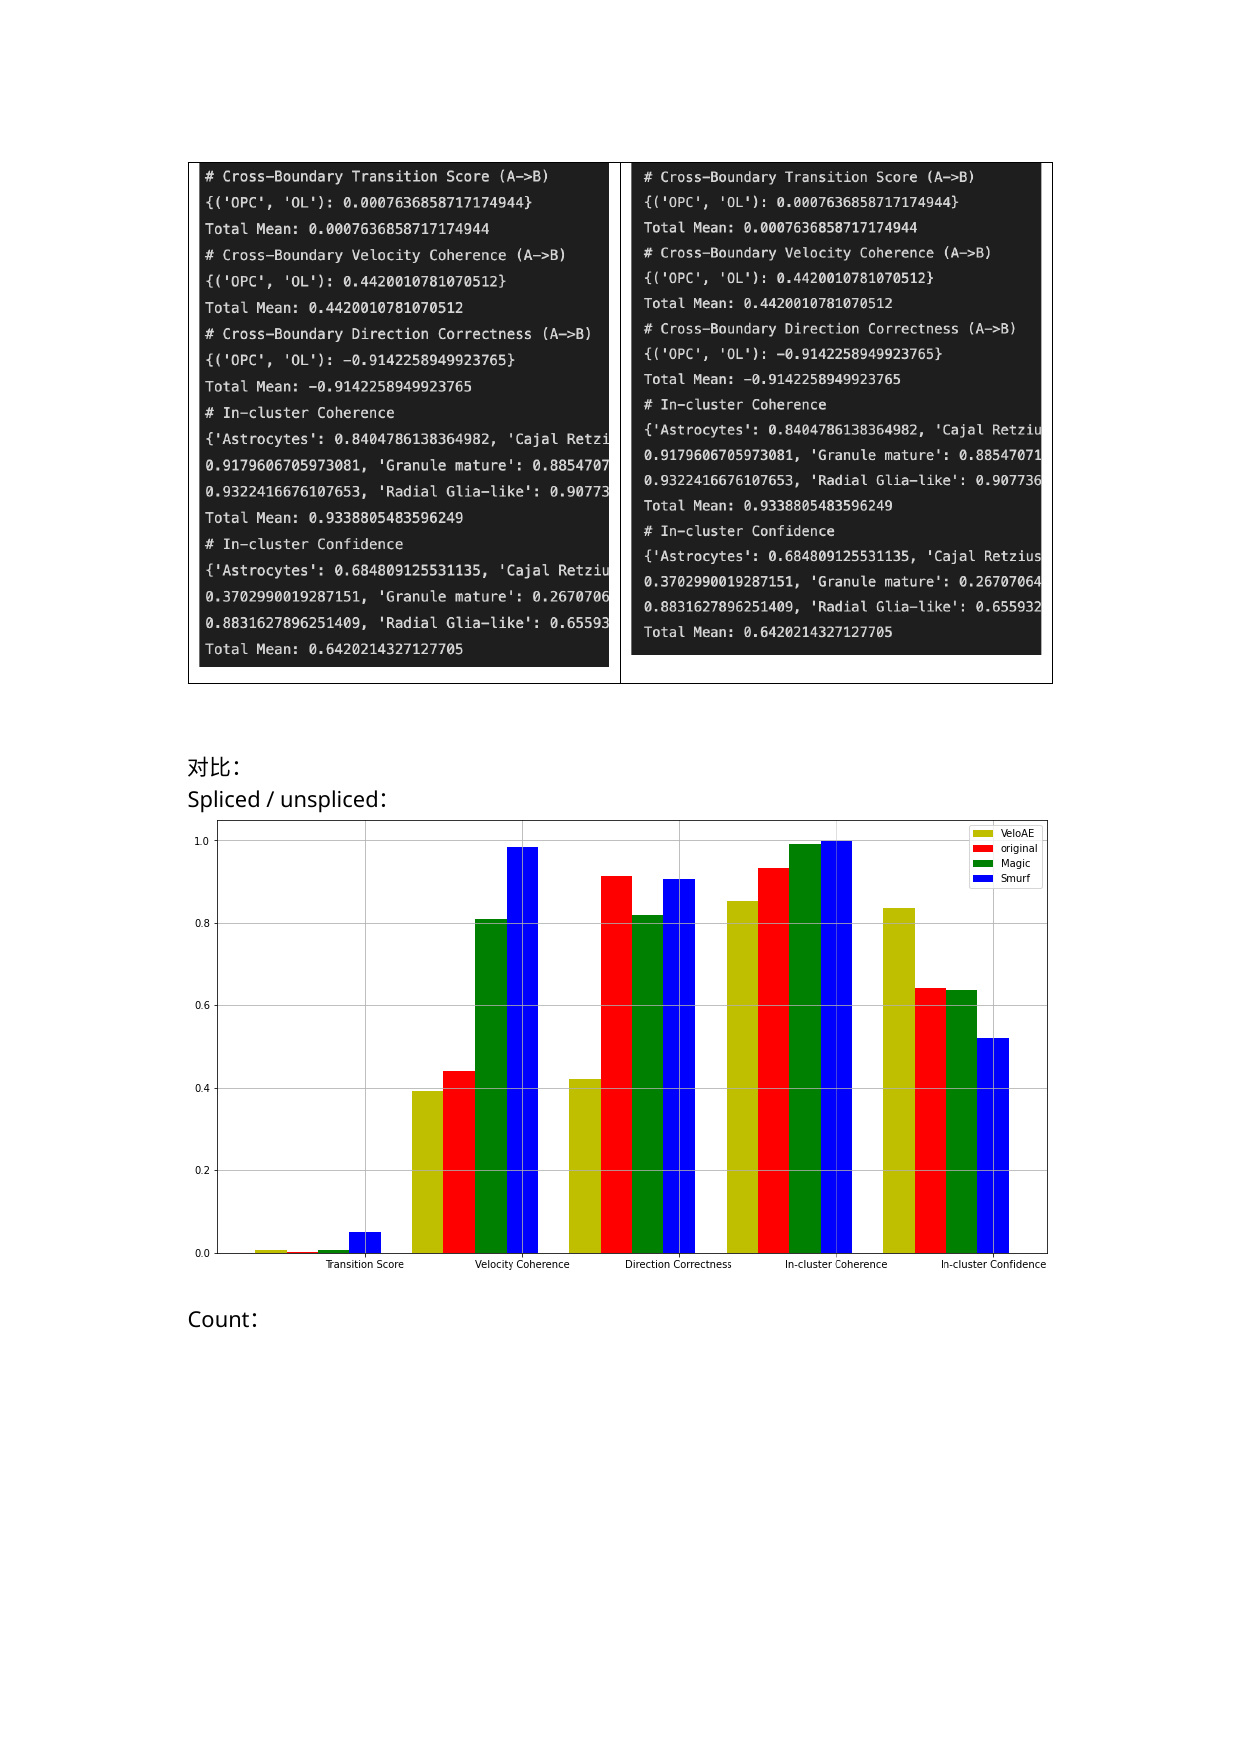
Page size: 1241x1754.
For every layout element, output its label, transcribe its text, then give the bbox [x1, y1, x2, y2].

text Count： [187, 1302, 1053, 1334]
text 对比： [187, 749, 1053, 782]
table_cell [189, 163, 620, 683]
table_cell [621, 163, 1052, 683]
picture [187, 814, 1053, 1276]
picture [199, 163, 609, 667]
text Spliced / unspliced： [187, 782, 1053, 814]
picture [631, 163, 1042, 655]
